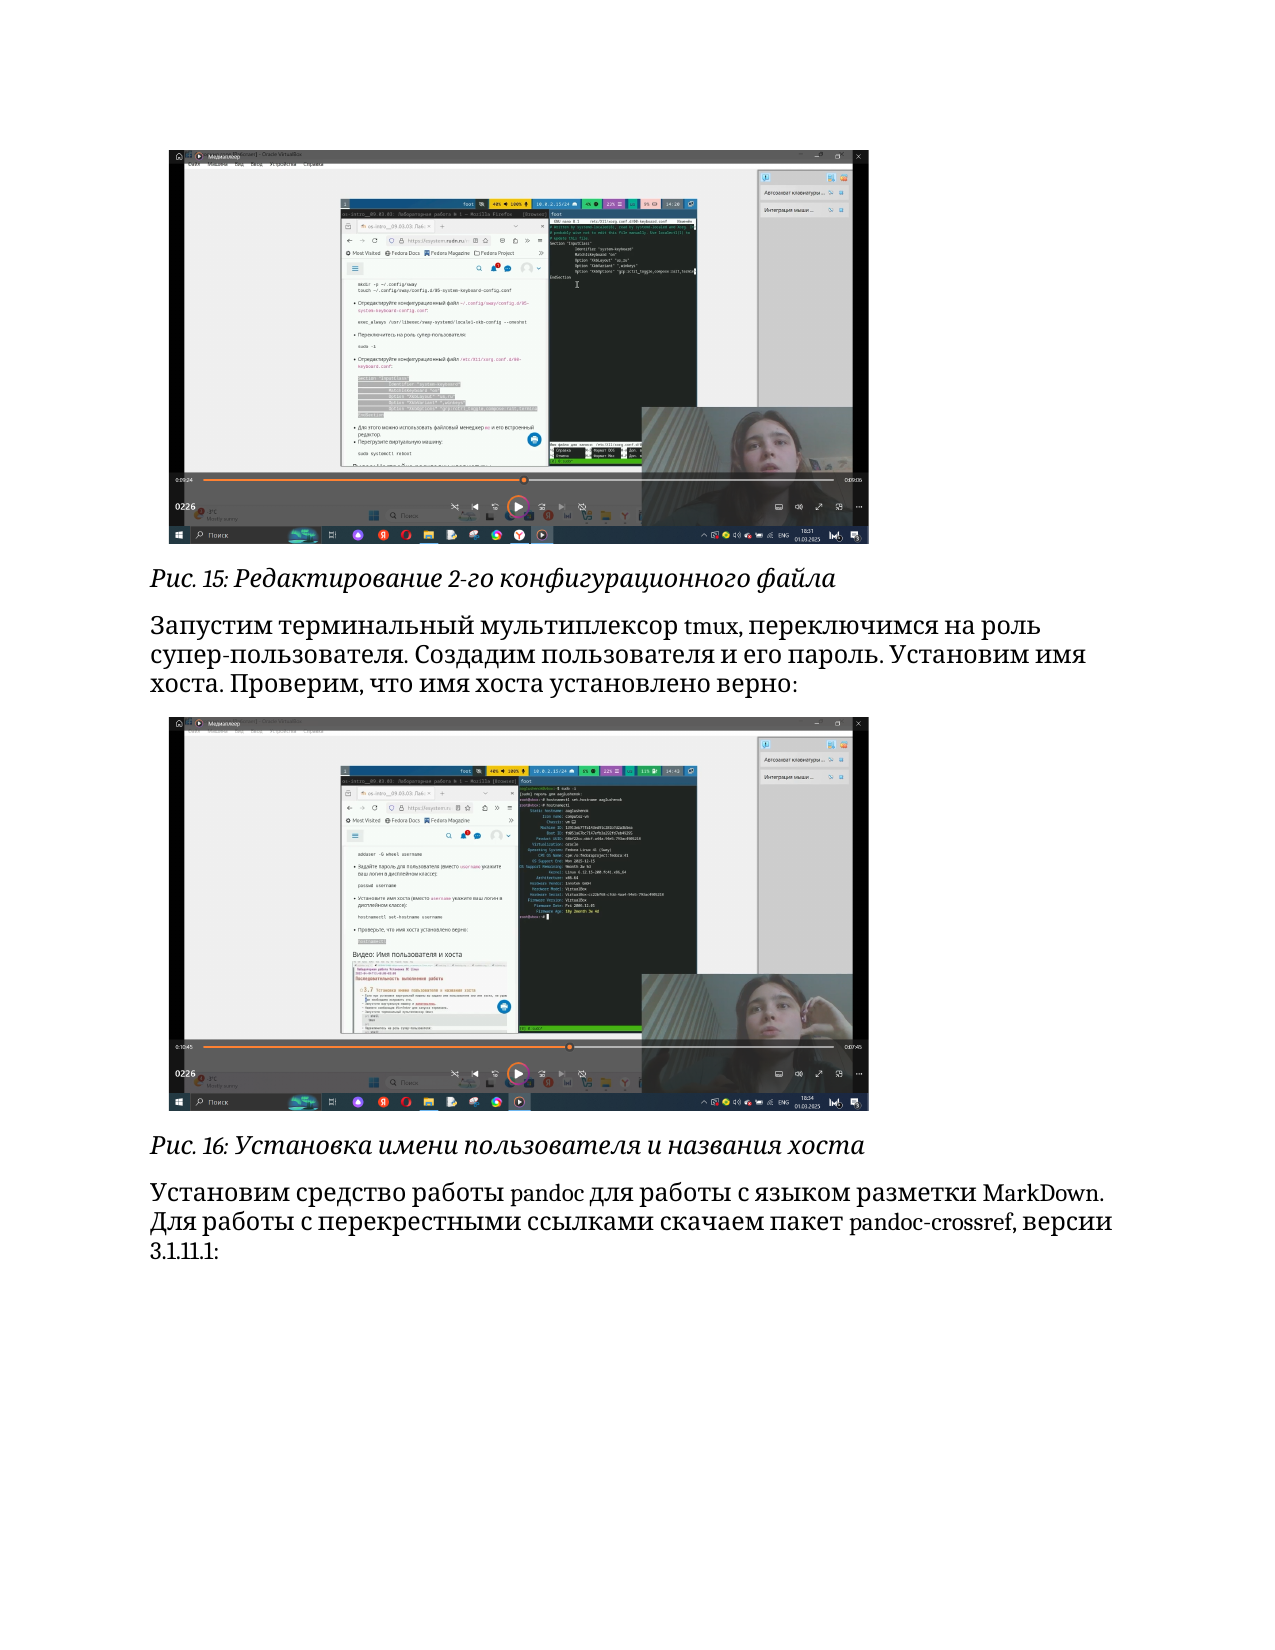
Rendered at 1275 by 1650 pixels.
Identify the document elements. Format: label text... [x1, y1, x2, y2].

text Рис. 16: Установка имени пользователя и названия хоста [150, 1132, 1125, 1160]
picture [168, 150, 869, 544]
picture [168, 717, 869, 1111]
text Установим средство работы pandoc для работы с языком разметки MarkDown. Для работы с перекрестными ссылками скачаем пакет pandoc-crossref, версии 3.1.11.1: [150, 1179, 1125, 1265]
text Запустим терминальный мультиплексор tmux, переключимся на роль супер-пользователя. Создадим пользователя и его пароль. Установим имя хоста. Проверим, что имя хоста установлено верно: [150, 612, 1125, 698]
text Рис. 15: Редактирование 2-го конфигурационного файла [150, 564, 1125, 593]
